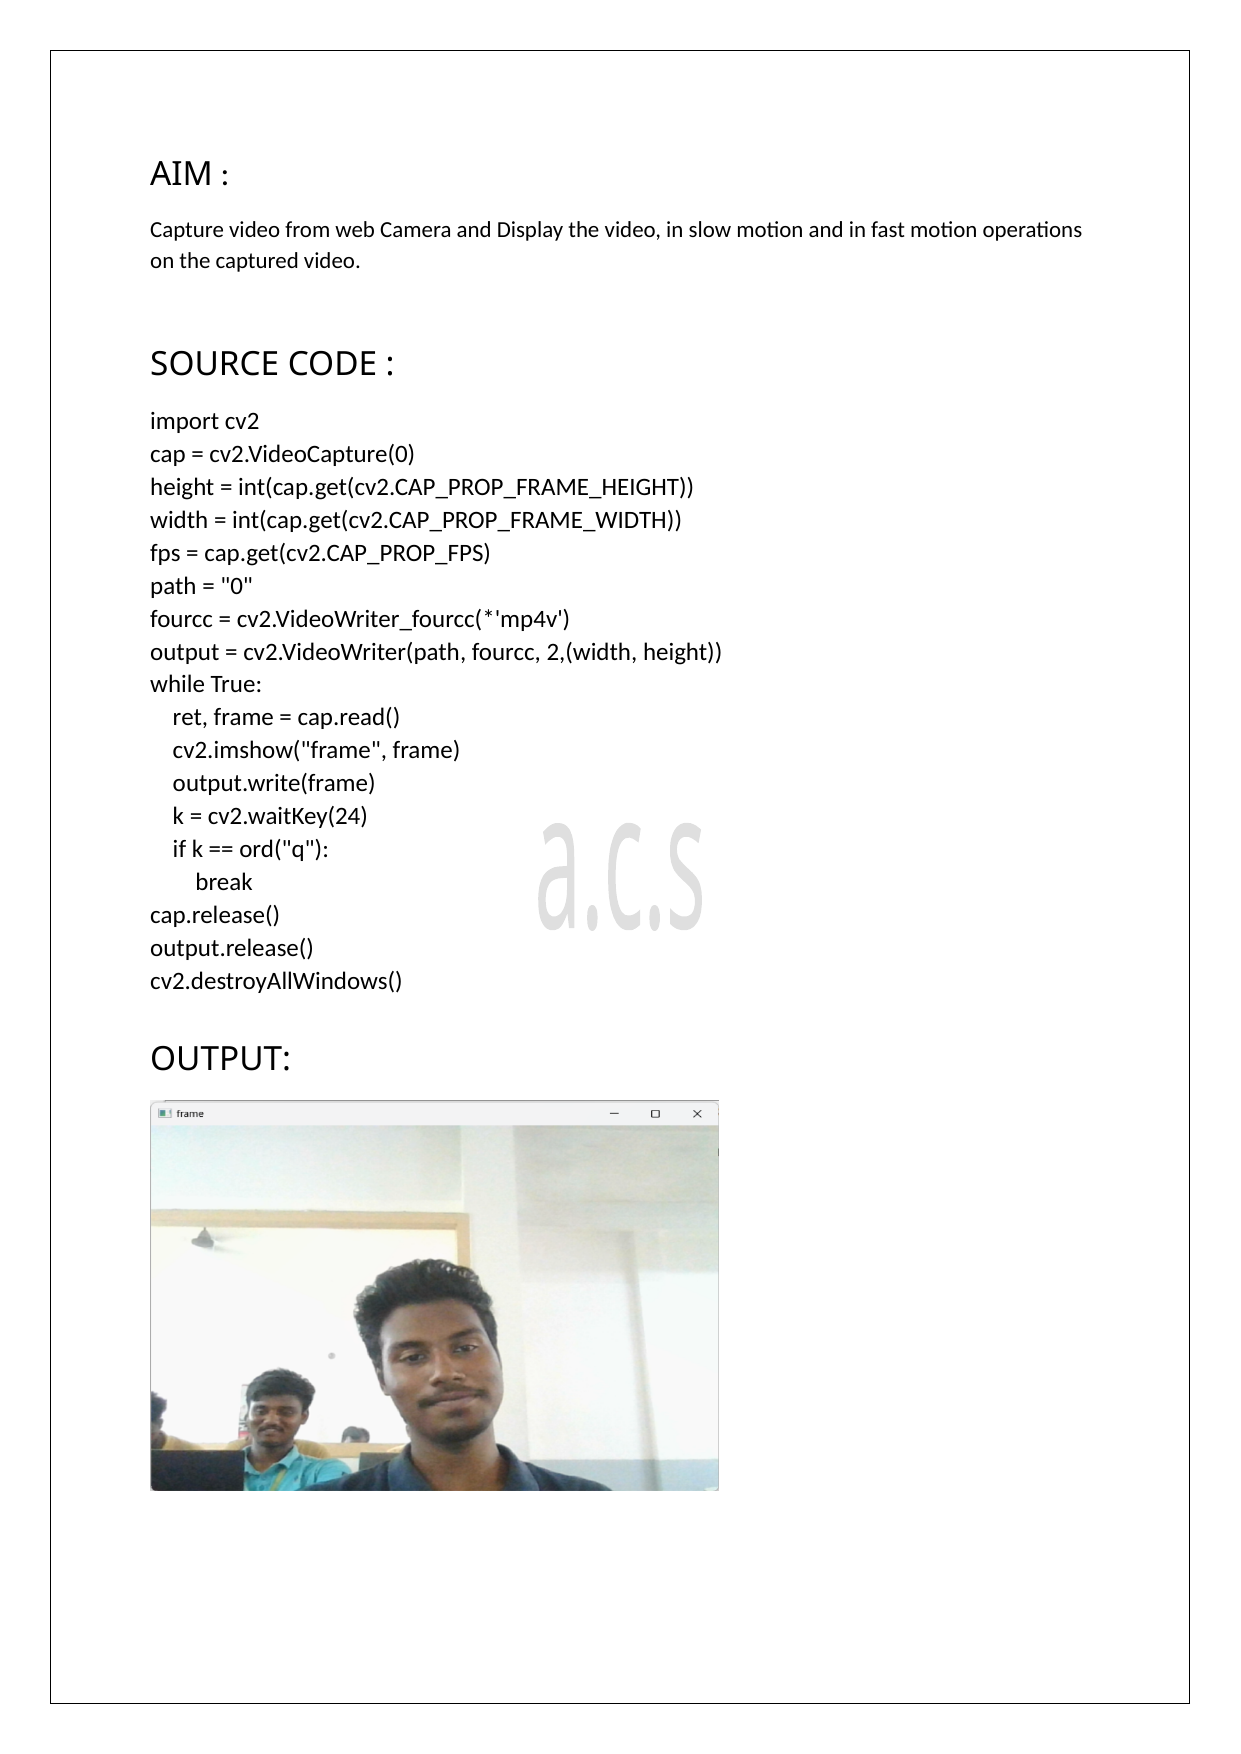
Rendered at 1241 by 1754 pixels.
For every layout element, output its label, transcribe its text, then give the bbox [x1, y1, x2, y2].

text output.write(frame) [150, 767, 1090, 798]
text Capture video from web Camera and Display the video, in slow motion and in fast motion operations on the captured video. [150, 216, 1090, 274]
text SOURCE CODE : [150, 339, 1090, 385]
text k = cv2.waitKey(24) [150, 800, 1090, 831]
text import cv2 [150, 405, 1090, 436]
text cap.release() [150, 899, 1090, 929]
text fps = cap.get(cv2.CAP_PROP_FPS) [150, 537, 1090, 567]
text cap = cv2.VideoCapture(0) [150, 438, 1090, 469]
text break [150, 866, 1090, 897]
text AIM : [150, 150, 1090, 195]
picture [150, 1100, 719, 1491]
text cv2.imshow("frame", frame) [150, 734, 1090, 765]
text height = int(cap.get(cv2.CAP_PROP_FRAME_HEIGHT)) [150, 471, 1090, 502]
text while True: [150, 668, 1090, 699]
text output = cv2.VideoWriter(path, fourcc, 2,(width, height)) [150, 636, 1090, 666]
text OUTPUT: [150, 1034, 1090, 1080]
text width = int(cap.get(cv2.CAP_PROP_FRAME_WIDTH)) [150, 504, 1090, 534]
text output.release() [150, 932, 1090, 962]
text cv2.destroyAllWindows() [150, 965, 1090, 995]
text ret, frame = cap.read() [150, 701, 1090, 732]
text if k == ord("q"): [150, 833, 1090, 864]
text fourcc = cv2.VideoWriter_fourcc(*'mp4v') [150, 603, 1090, 633]
text path = "0" [150, 570, 1090, 600]
